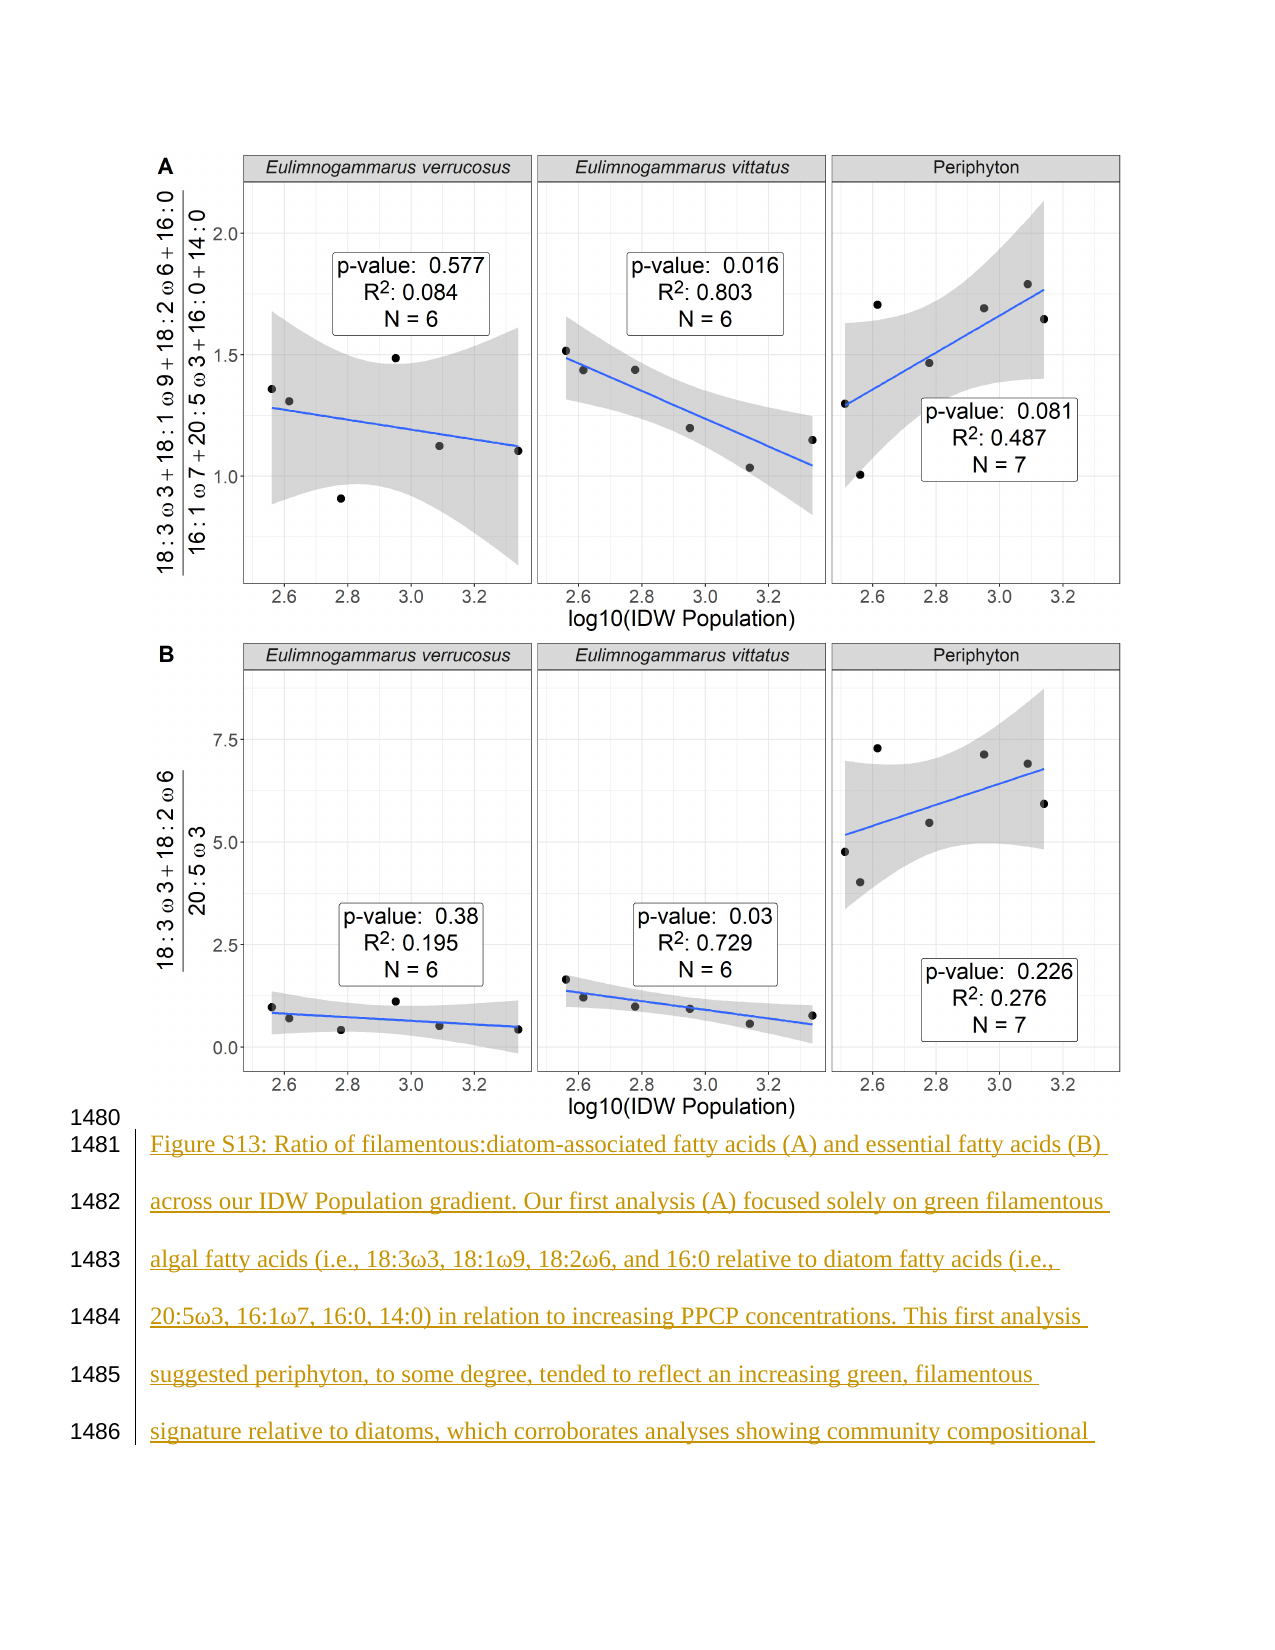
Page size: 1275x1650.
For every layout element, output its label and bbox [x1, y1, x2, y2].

picture [150, 150, 1125, 1125]
